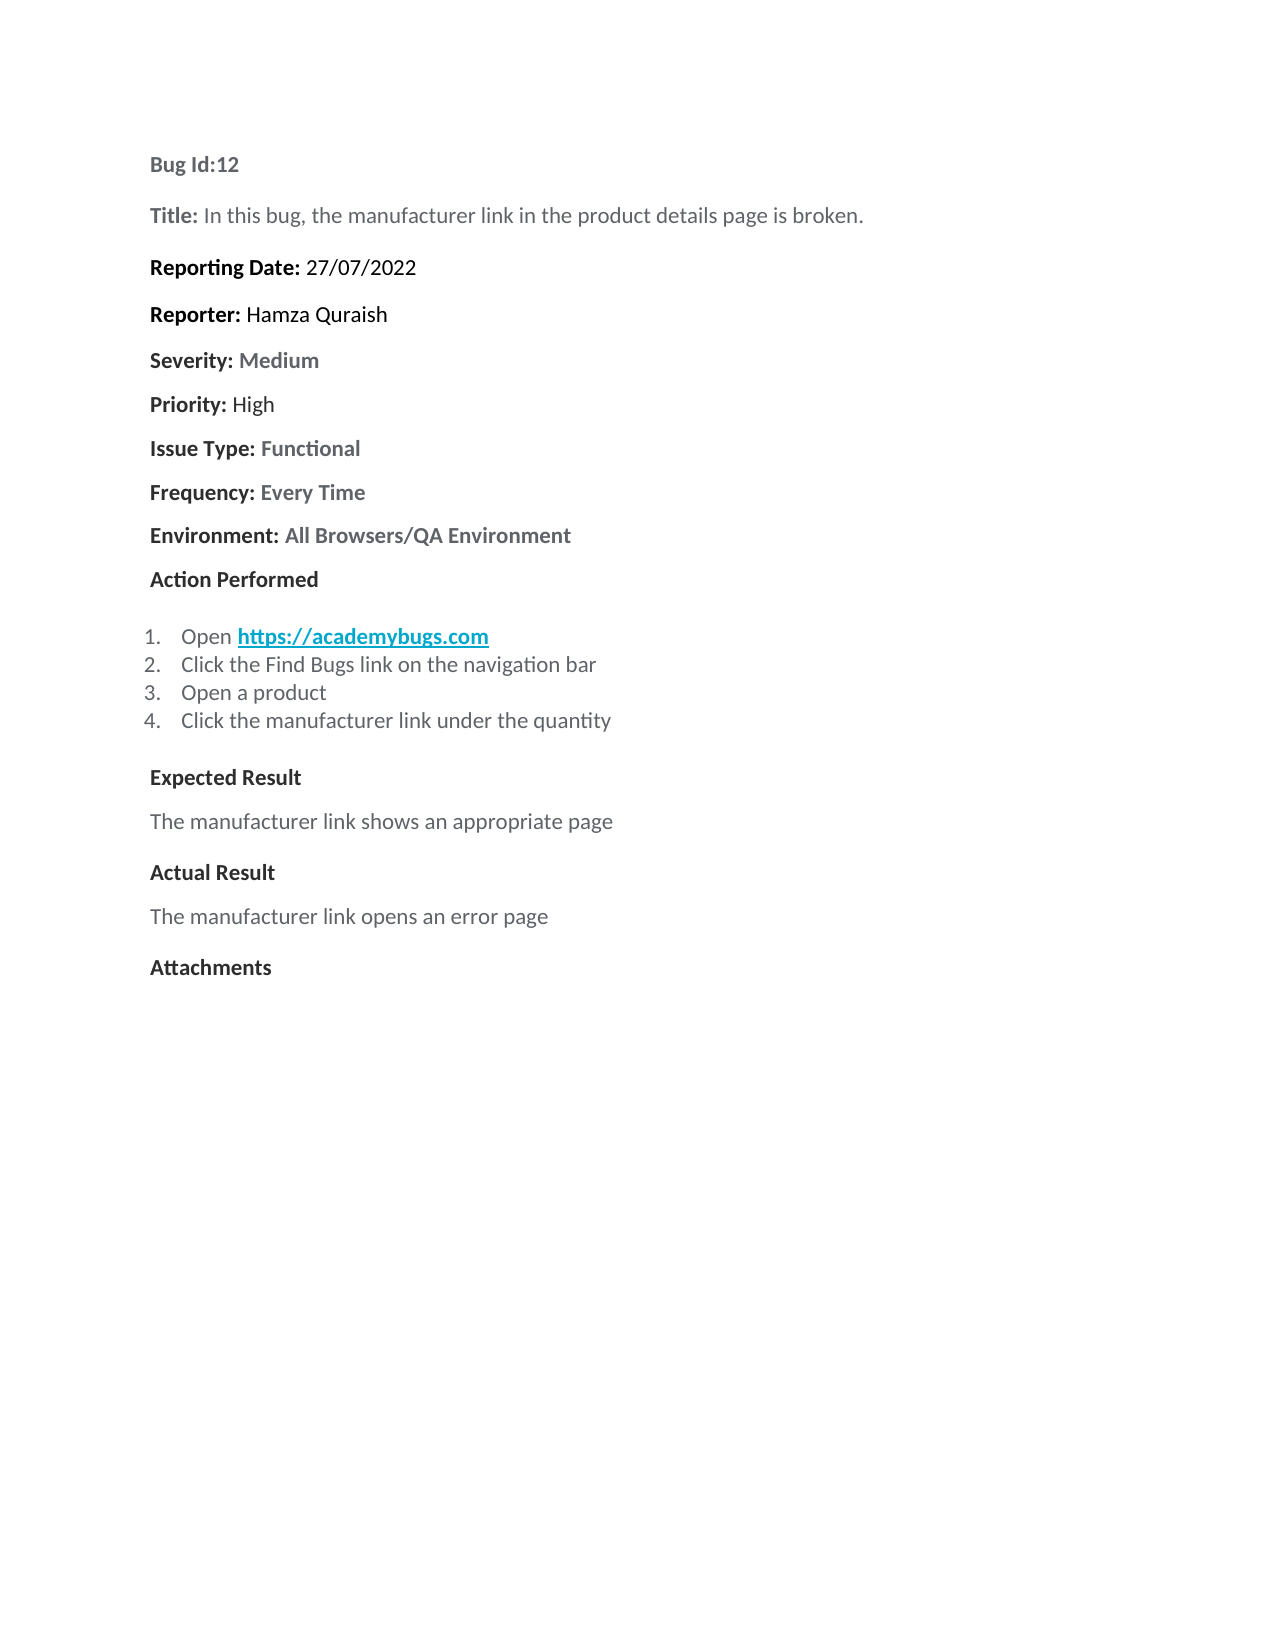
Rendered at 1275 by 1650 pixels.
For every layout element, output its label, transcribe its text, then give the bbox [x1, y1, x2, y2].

subtitle Priority: High [150, 390, 1125, 418]
list Open https://academybugs.com [144, 622, 1125, 650]
text The manufacturer link shows an appropriate page [150, 807, 1125, 835]
list Click the Find Bugs link on the navigation bar [144, 650, 1125, 678]
subtitle Frequency: Every Time [150, 478, 1125, 506]
text Bug Id:12 [150, 150, 1125, 178]
text The manufacturer link opens an error page [150, 902, 1125, 930]
subtitle Actual Result [150, 858, 1125, 886]
list Click the manufacturer link under the quantity [144, 706, 1125, 734]
subtitle Severity: Medium [150, 347, 1125, 375]
text Reporter: Hamza Quraish [150, 300, 1125, 328]
subtitle Title: In this bug, the manufacturer link in the product details page is broken. [150, 201, 1125, 229]
subtitle Issue Type: Functional [150, 434, 1125, 462]
subtitle Environment: All Browsers/QA Environment [150, 521, 1125, 549]
subtitle Attachments [150, 953, 1125, 982]
text Reporting Date: 27/07/2022 [150, 253, 1125, 281]
subtitle Expected Result [150, 763, 1125, 791]
list Open a product [144, 678, 1125, 706]
subtitle Action Performed [150, 565, 1125, 593]
